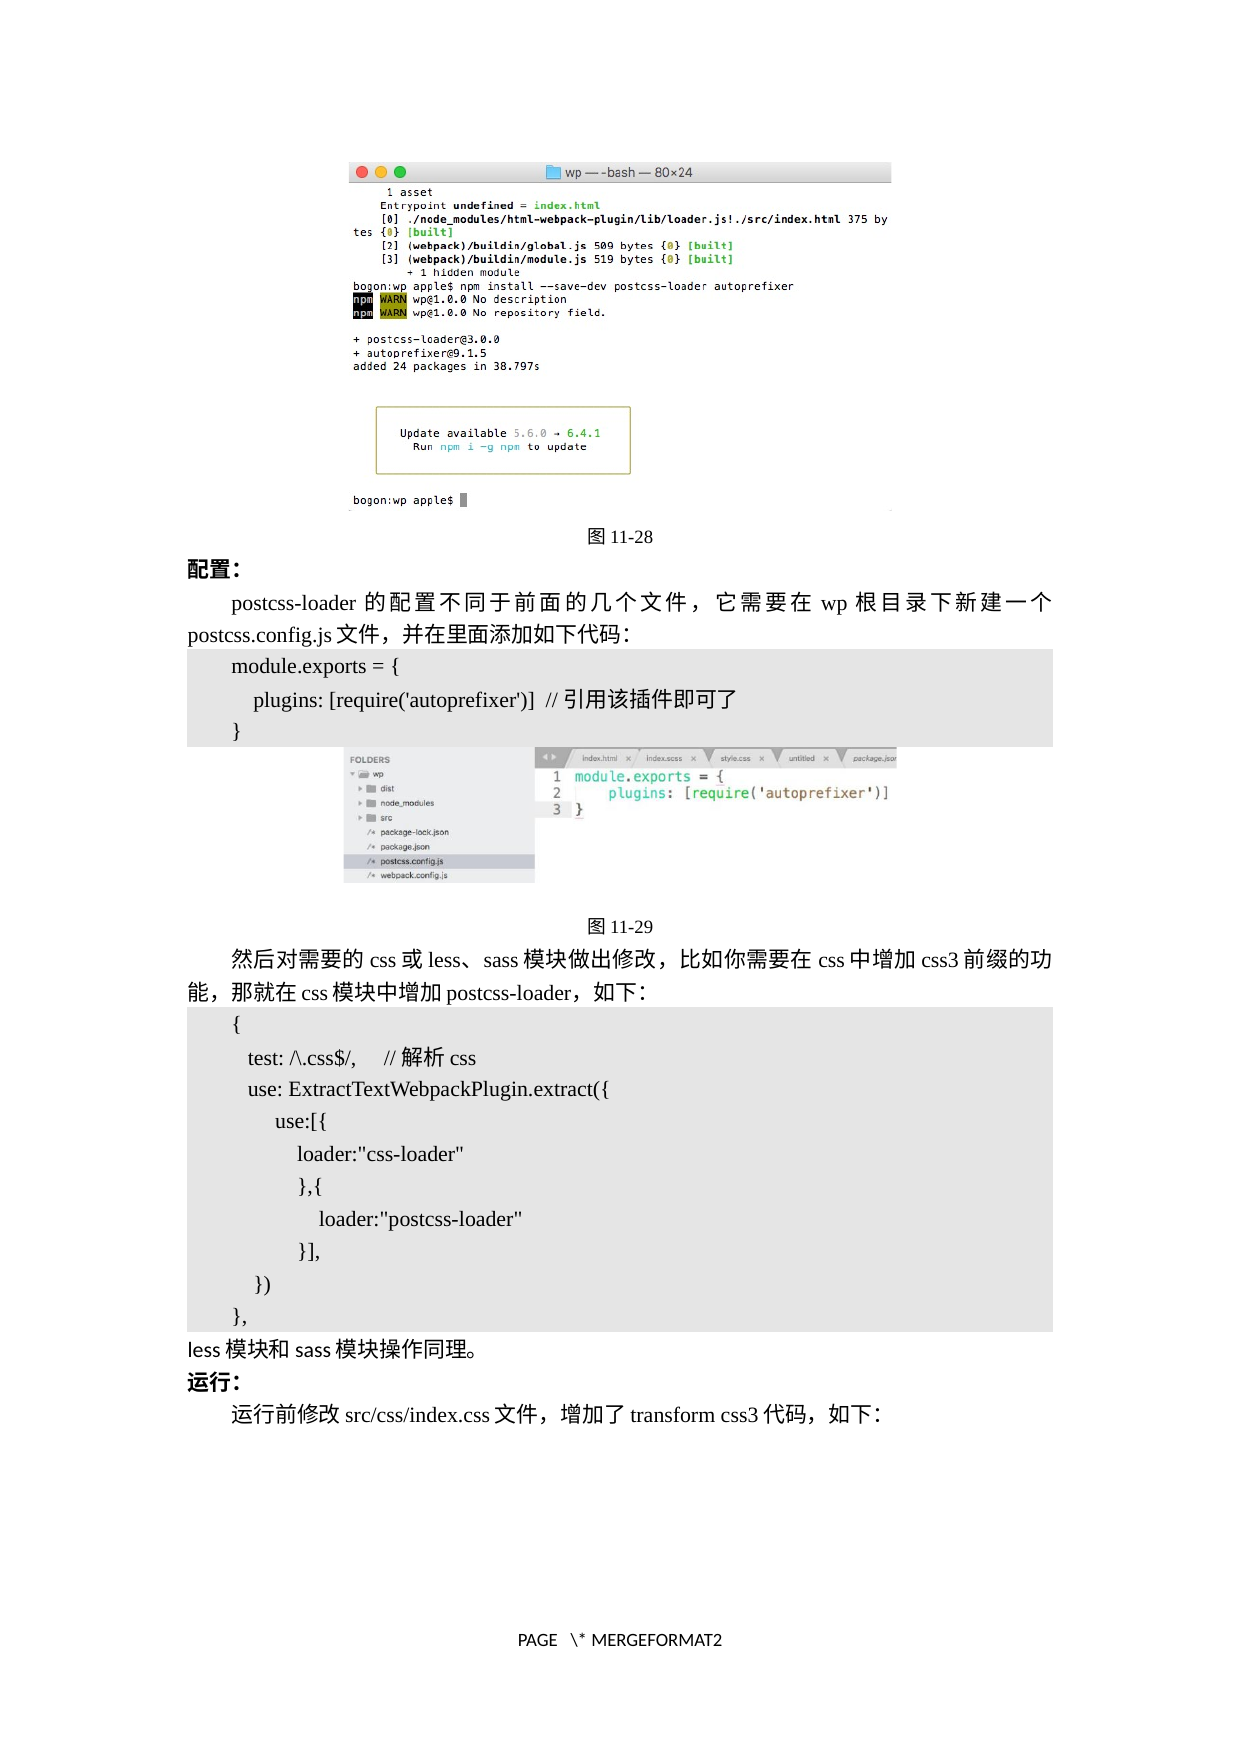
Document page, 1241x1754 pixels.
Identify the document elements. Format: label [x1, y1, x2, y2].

picture [348, 162, 892, 511]
picture [343, 747, 897, 883]
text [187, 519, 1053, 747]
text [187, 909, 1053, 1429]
